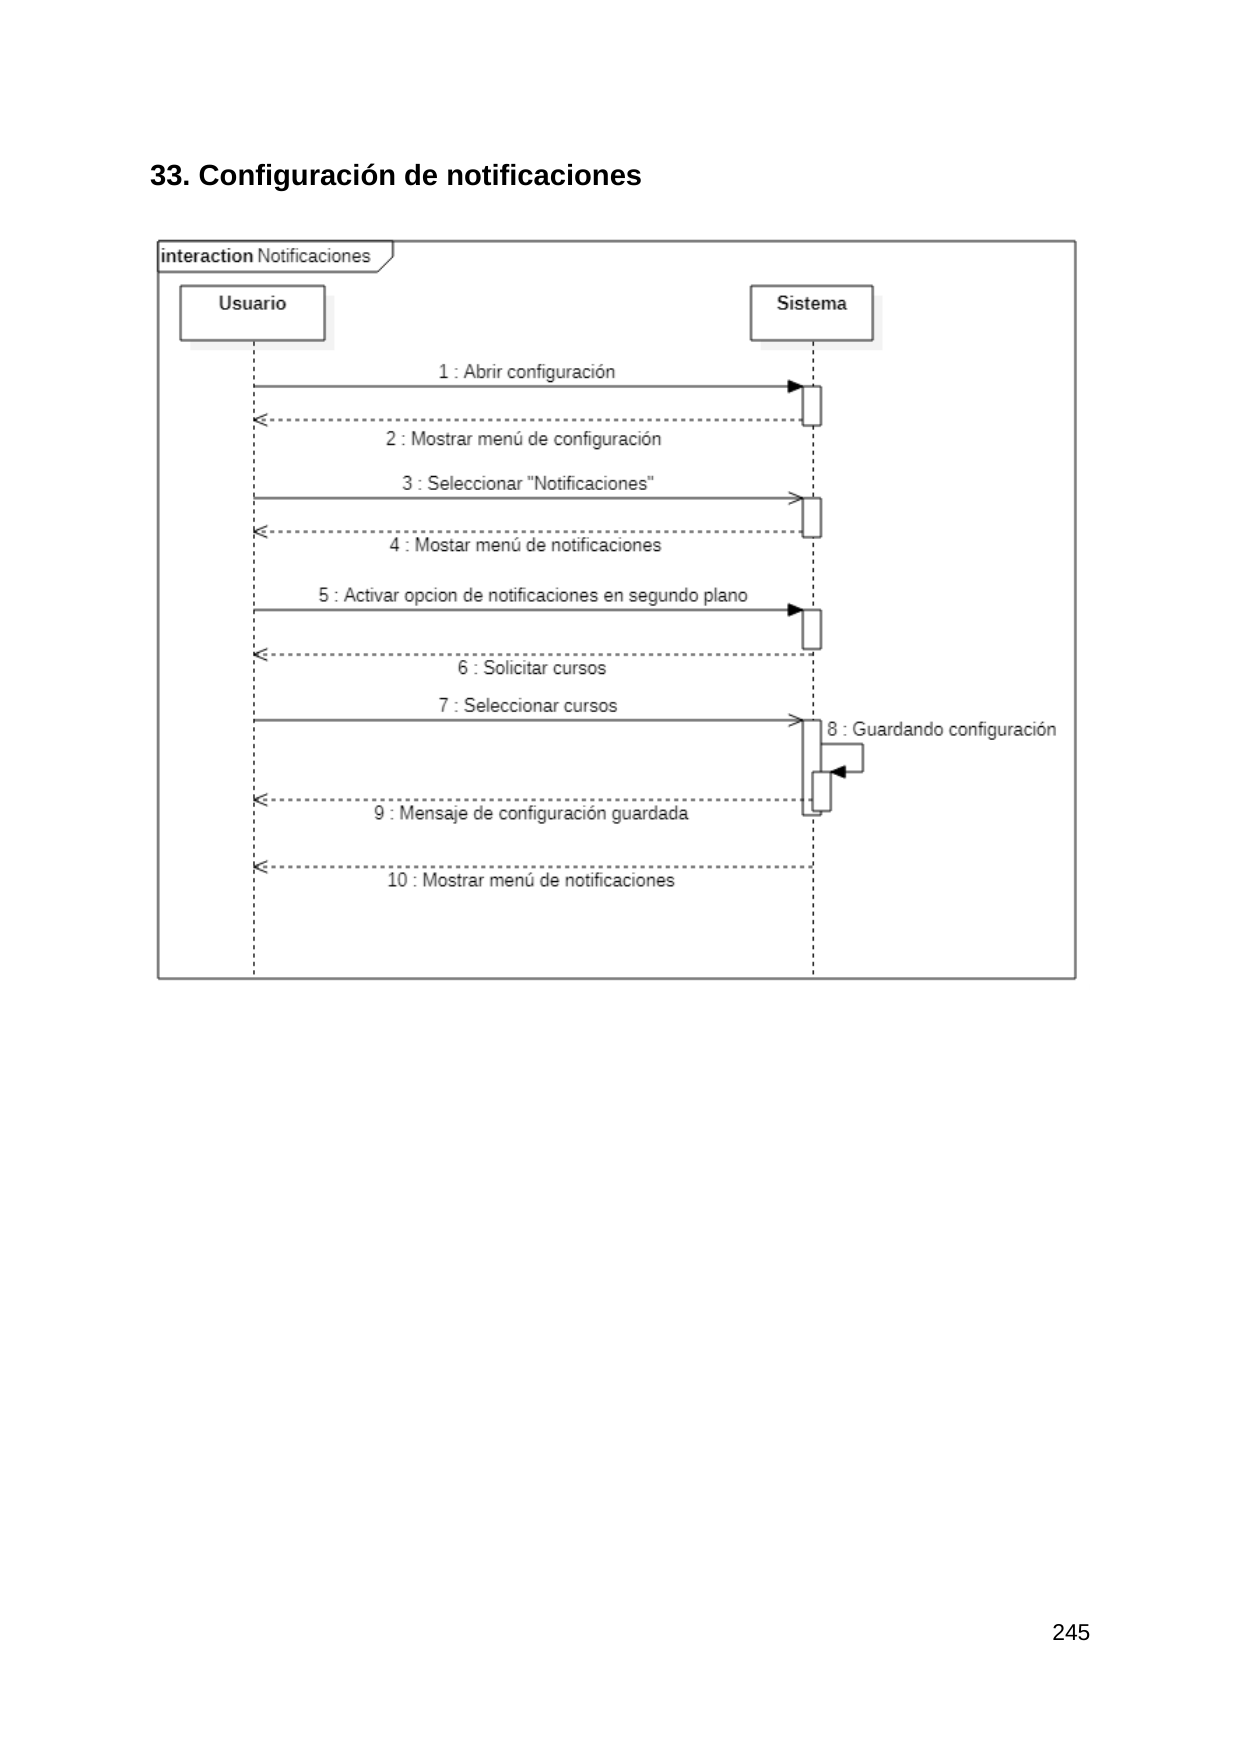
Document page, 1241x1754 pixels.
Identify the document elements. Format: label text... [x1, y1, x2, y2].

text 33. Configuración de notificaciones [150, 158, 1090, 191]
picture [150, 233, 1091, 990]
